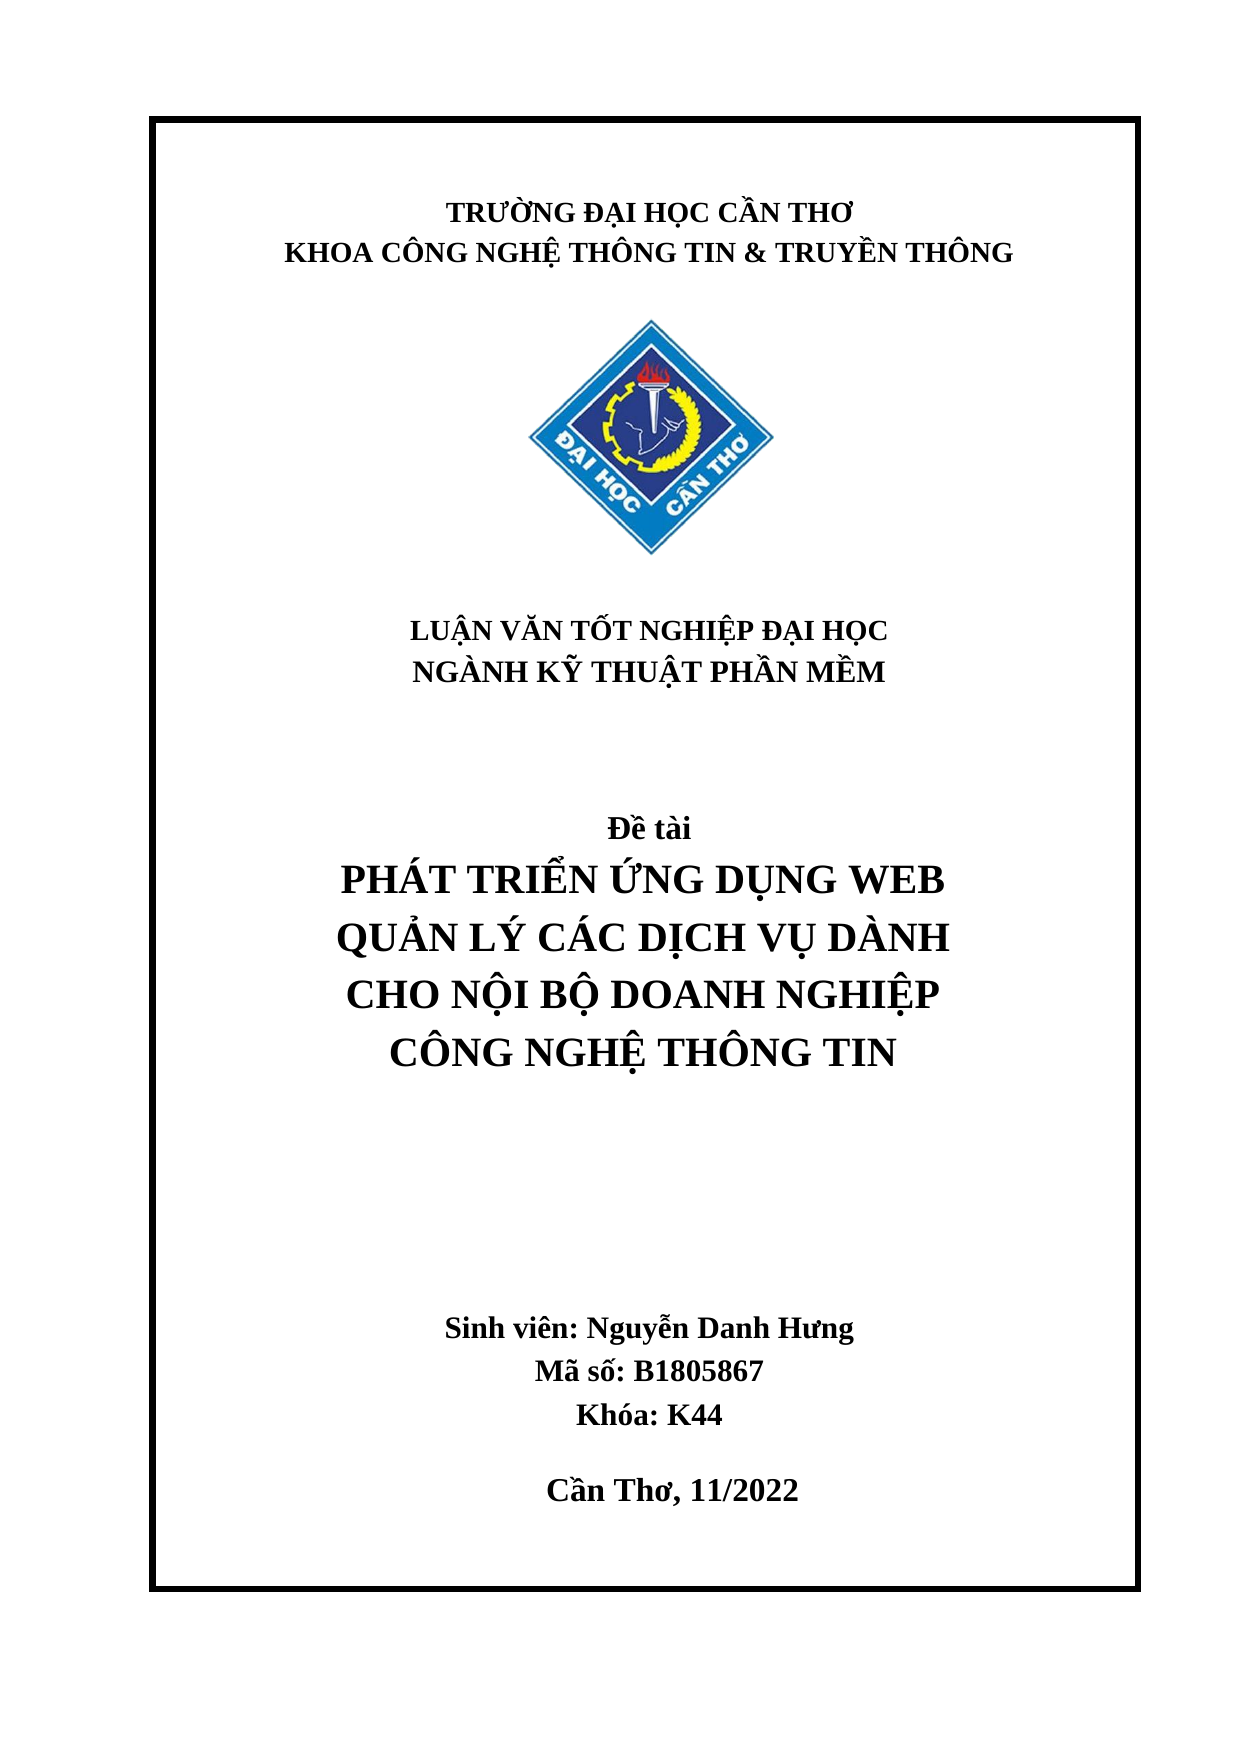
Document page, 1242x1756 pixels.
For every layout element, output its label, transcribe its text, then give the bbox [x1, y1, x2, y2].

text Sinh viên: Nguyễn Danh Hưng Mã số: B1805867 [443, 1309, 855, 1388]
text Cần Thơ, 11/2022 [471, 1470, 1204, 1508]
text TRƯỜNG ĐẠI HỌC CẦN THƠ [258, 195, 1040, 228]
text Khóa: K44 [258, 1396, 1040, 1432]
text NGÀNH KỸ THUẬT PHẦN MỀM [258, 653, 1040, 689]
text Đề tài [258, 809, 1040, 847]
picture [528, 318, 774, 556]
text KHOA CÔNG NGHỆ THÔNG TIN & TRUYỀN THÔNG [258, 236, 1040, 269]
text LUẬN VĂN TỐT NGHIỆP ĐẠI HỌC [258, 613, 1040, 647]
title PHÁT TRIỂN ỨNG DỤNG WEB QUẢN LÝ CÁC DỊCH VỤ DÀNH CHO NỘI BỘ DOANH NGHIỆP CÔNG NGHỆ THÔNG TIN [321, 855, 965, 1075]
